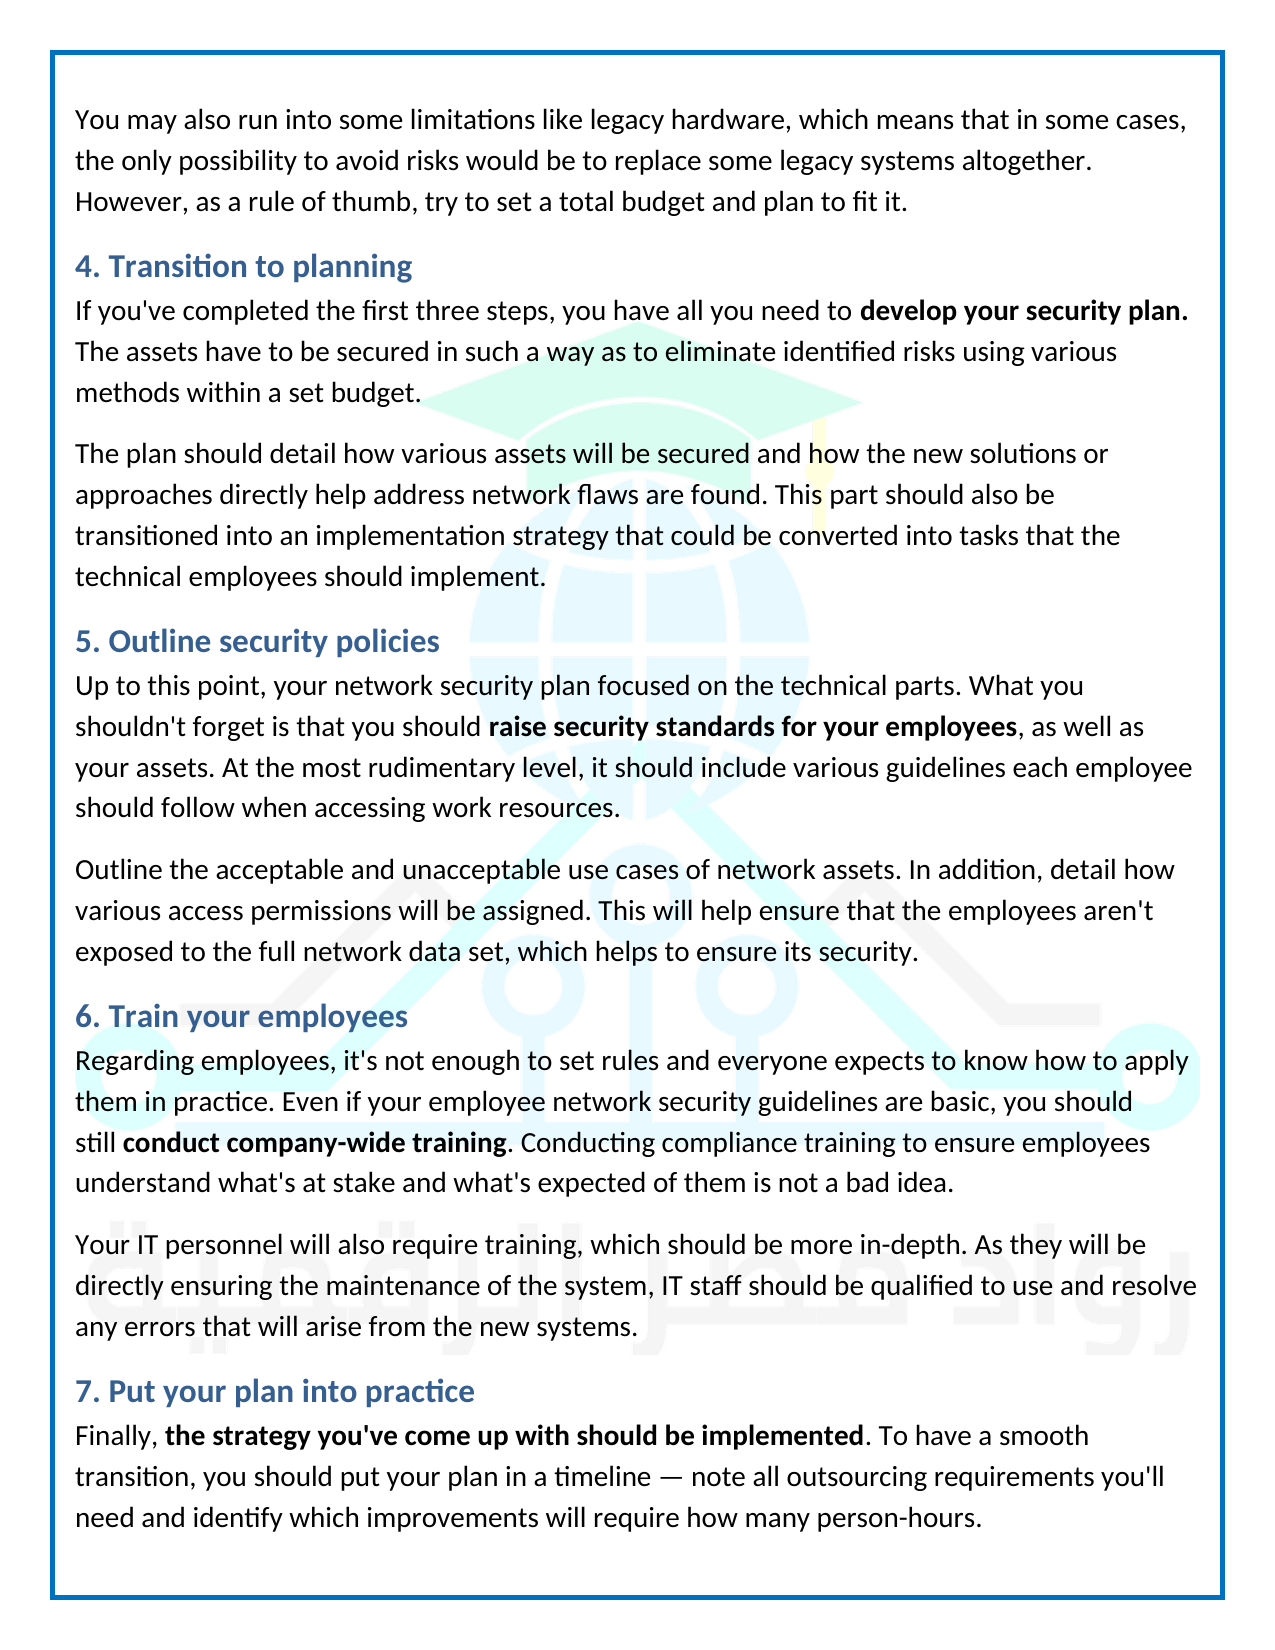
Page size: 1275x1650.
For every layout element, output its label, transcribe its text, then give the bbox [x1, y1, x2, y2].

text Finally, the strategy you've come up with should be implemented. To have a smooth transition, you should put your plan in a timeline — note all outsourcing requirements you'll need and identify which improvements will require how many person-hours. [75, 1417, 1200, 1534]
text Up to this point, your network security plan focused on the technical parts. What you shouldn't forget is that you should raise security standards for your employees, as well as your assets. At the most rudimentary level, it should include various guidelines each employee should follow when accessing work resources. [75, 667, 1200, 825]
text Your IT personnel will also require training, which should be more in-depth. As they will be directly ensuring the maintenance of the system, IT staff should be qualified to use and resolve any errors that will arise from the new systems. [75, 1226, 1200, 1344]
subtitle 5. Outline security policies [75, 620, 1200, 661]
text Outline the acceptable and unacceptable use cases of network assets. In addition, detail how various access permissions will be assigned. This will help ensure that the employees aren't exposed to the full network data set, which helps to ensure its security. [75, 851, 1200, 969]
text If you've completed the first three steps, you have all you need to develop your security plan. The assets have to be secured in such a way as to eliminate identified risks using various methods within a set budget. [75, 292, 1200, 409]
text The plan should detail how various assets will be secured and how the new solutions or approaches directly help address network flaws are found. This part should also be transitioned into an implementation strategy that could be converted into tasks that the technical employees should implement. [75, 435, 1200, 594]
subtitle 7. Put your plan into practice [75, 1370, 1200, 1411]
subtitle 6. Train your employees [75, 995, 1200, 1036]
subtitle 4. Transition to planning [75, 245, 1200, 286]
text You may also run into some limitations like legacy hardware, which means that in some cases, the only possibility to avoid risks would be to replace some legacy systems altogether. However, as a rule of thumb, try to set a total budget and plan to fit it. [75, 101, 1200, 219]
text Regarding employees, it's not enough to set rules and everyone expects to know how to apply them in practice. Even if your employee network security guidelines are basic, you should still conduct company-wide training. Conducting compliance training to ensure employees understand what's at stake and what's expected of them is not a bad idea. [75, 1042, 1200, 1200]
